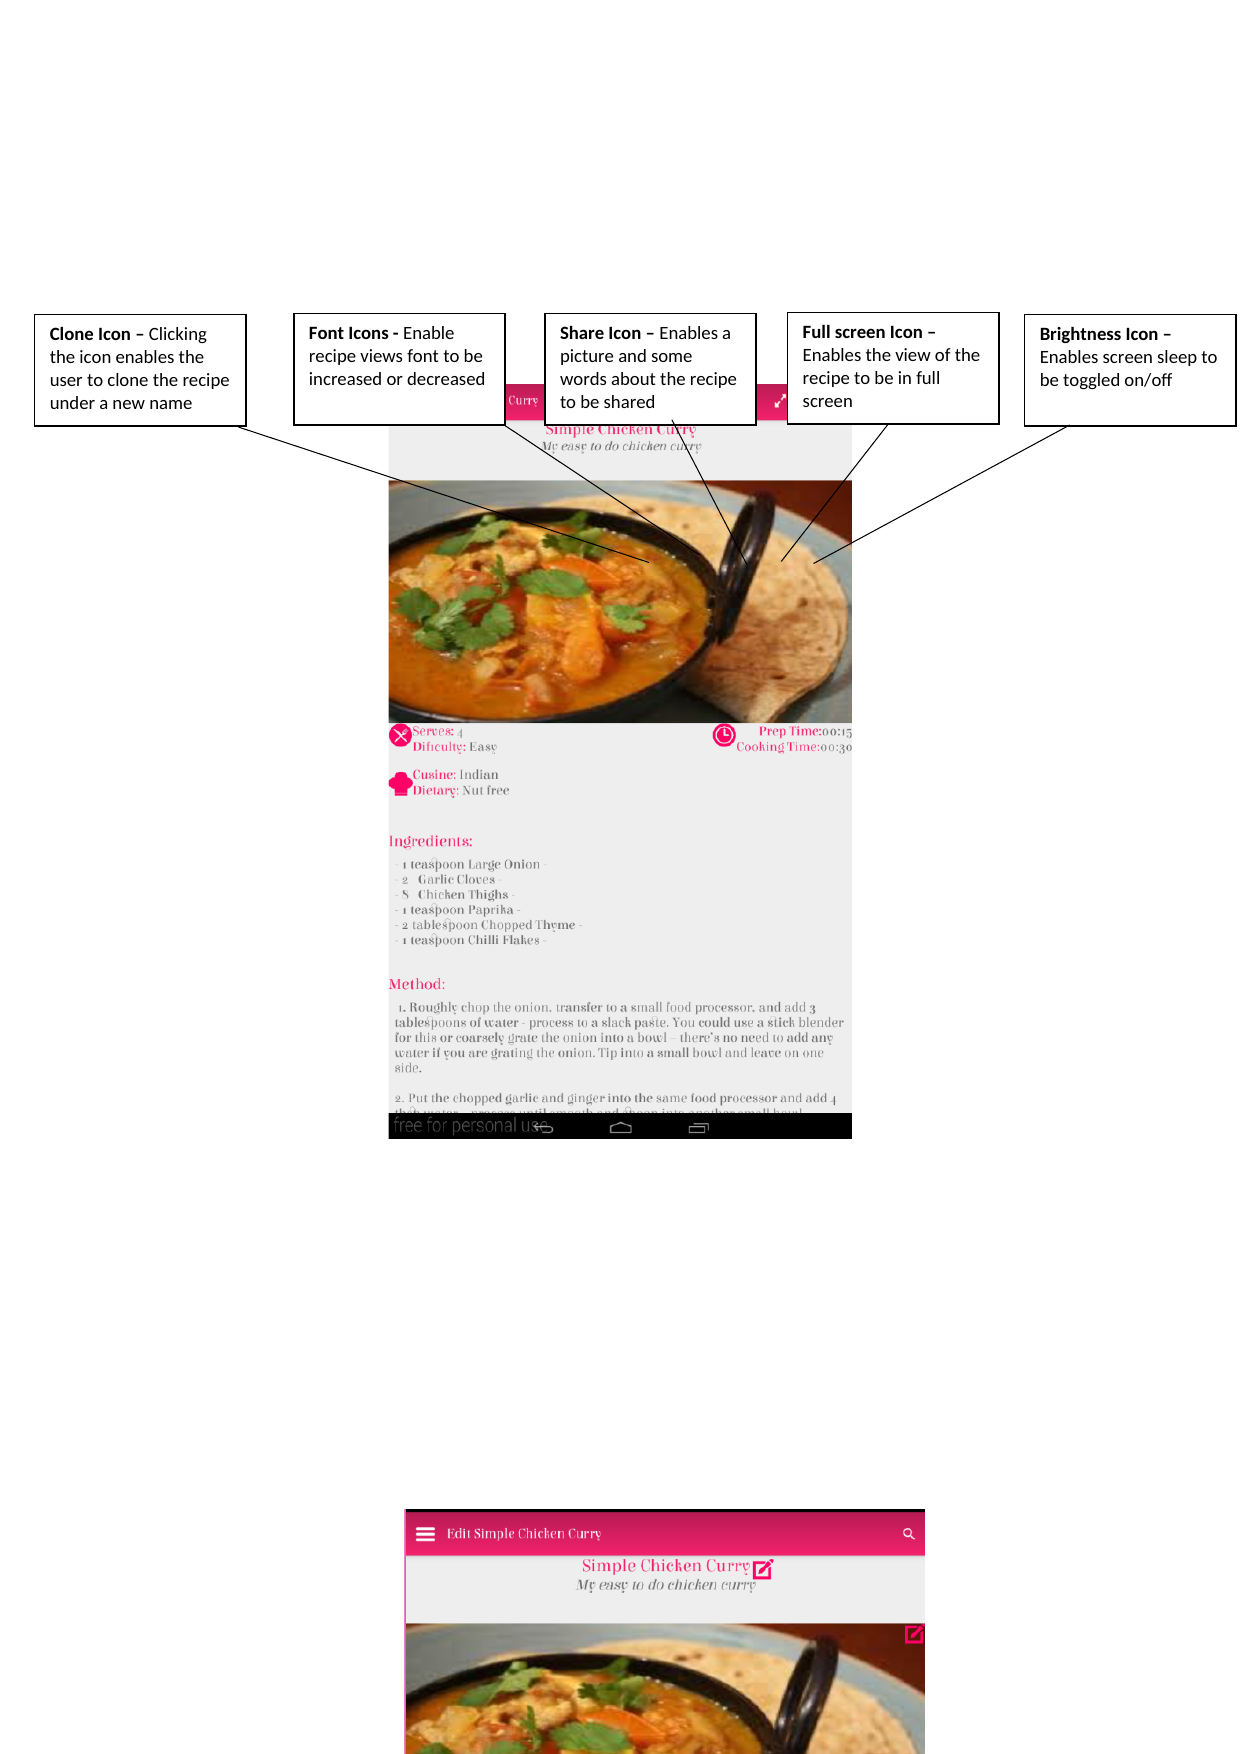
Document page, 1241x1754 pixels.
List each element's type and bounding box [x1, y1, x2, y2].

picture [388, 384, 852, 1139]
picture [404, 1509, 925, 1754]
